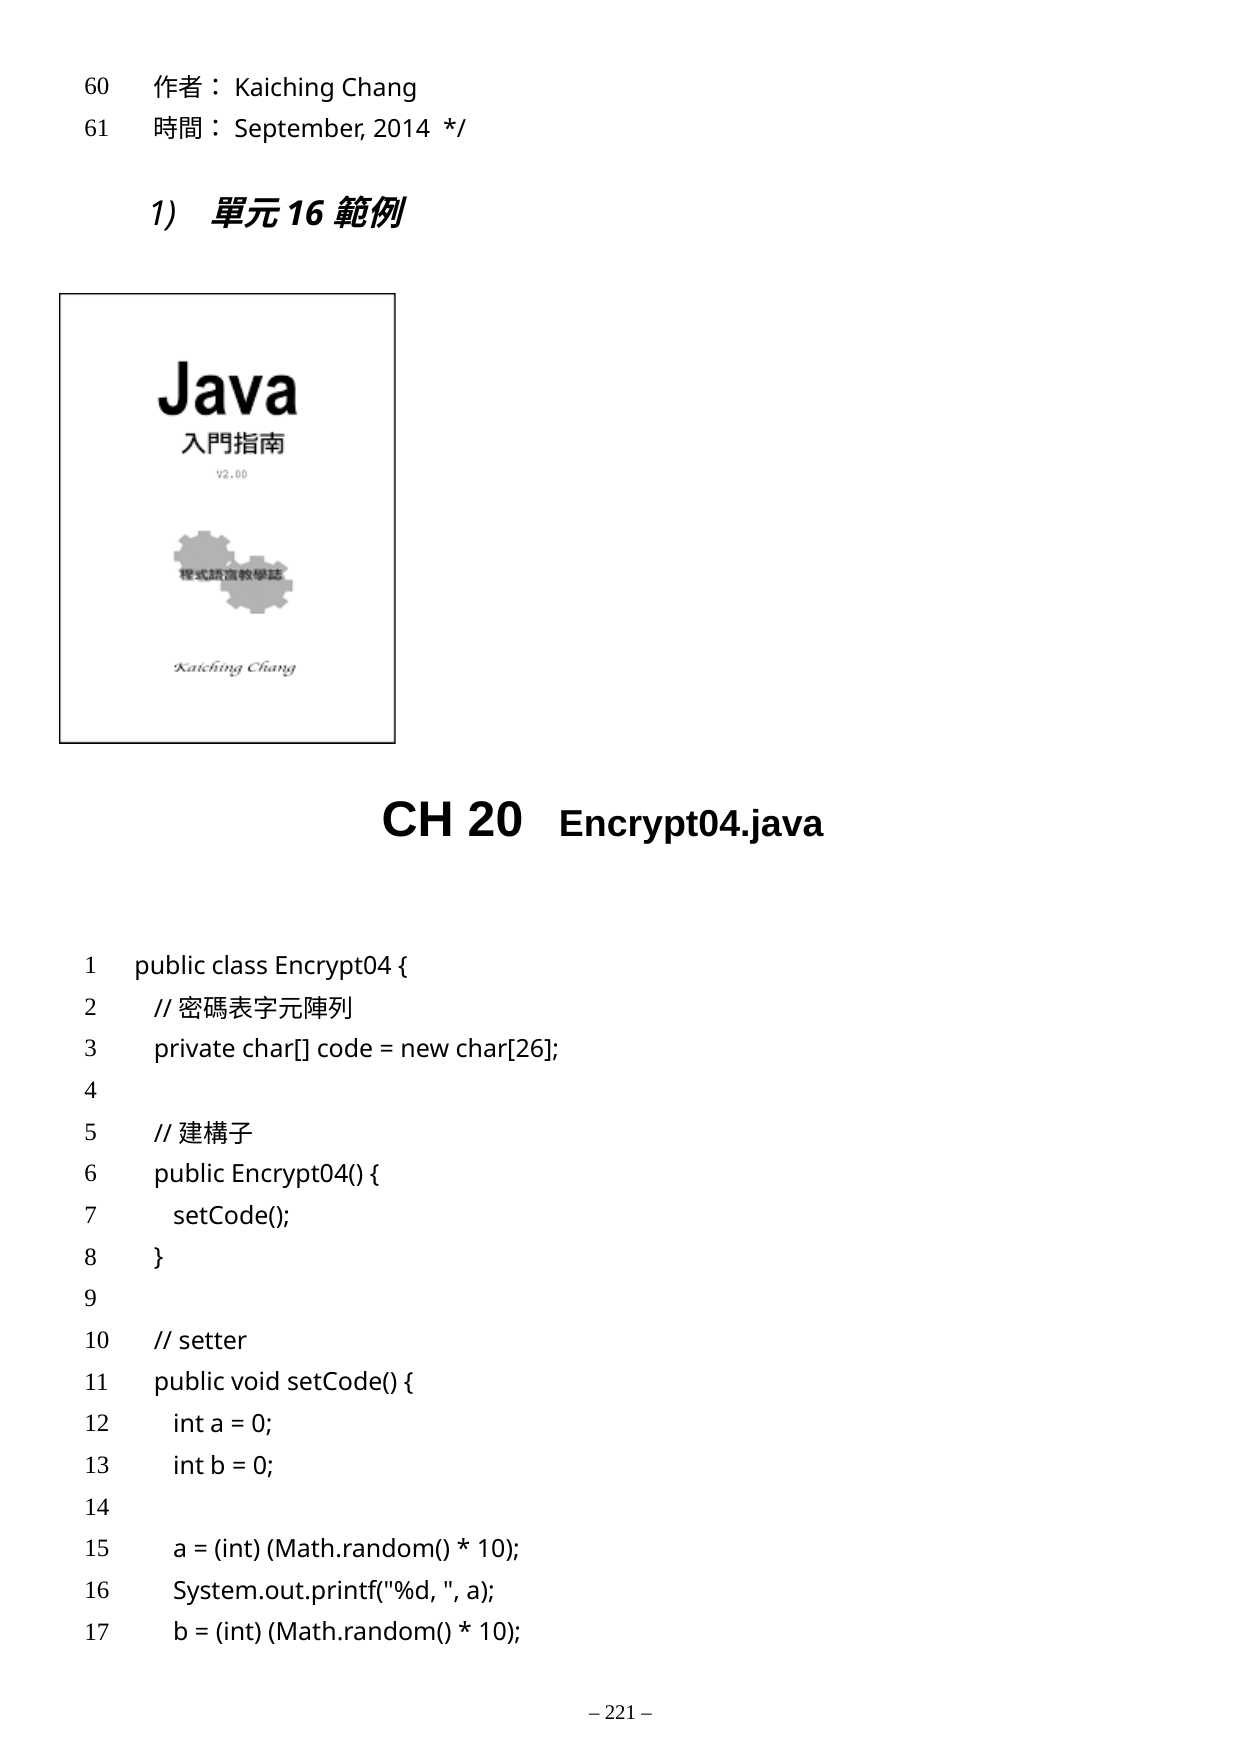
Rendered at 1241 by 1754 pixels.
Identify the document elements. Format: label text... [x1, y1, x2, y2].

subtitle Encrypt04.java [165, 777, 1181, 860]
subtitle 單元 16 範例 [142, 169, 1181, 252]
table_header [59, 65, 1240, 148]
picture [59, 293, 396, 744]
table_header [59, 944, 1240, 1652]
